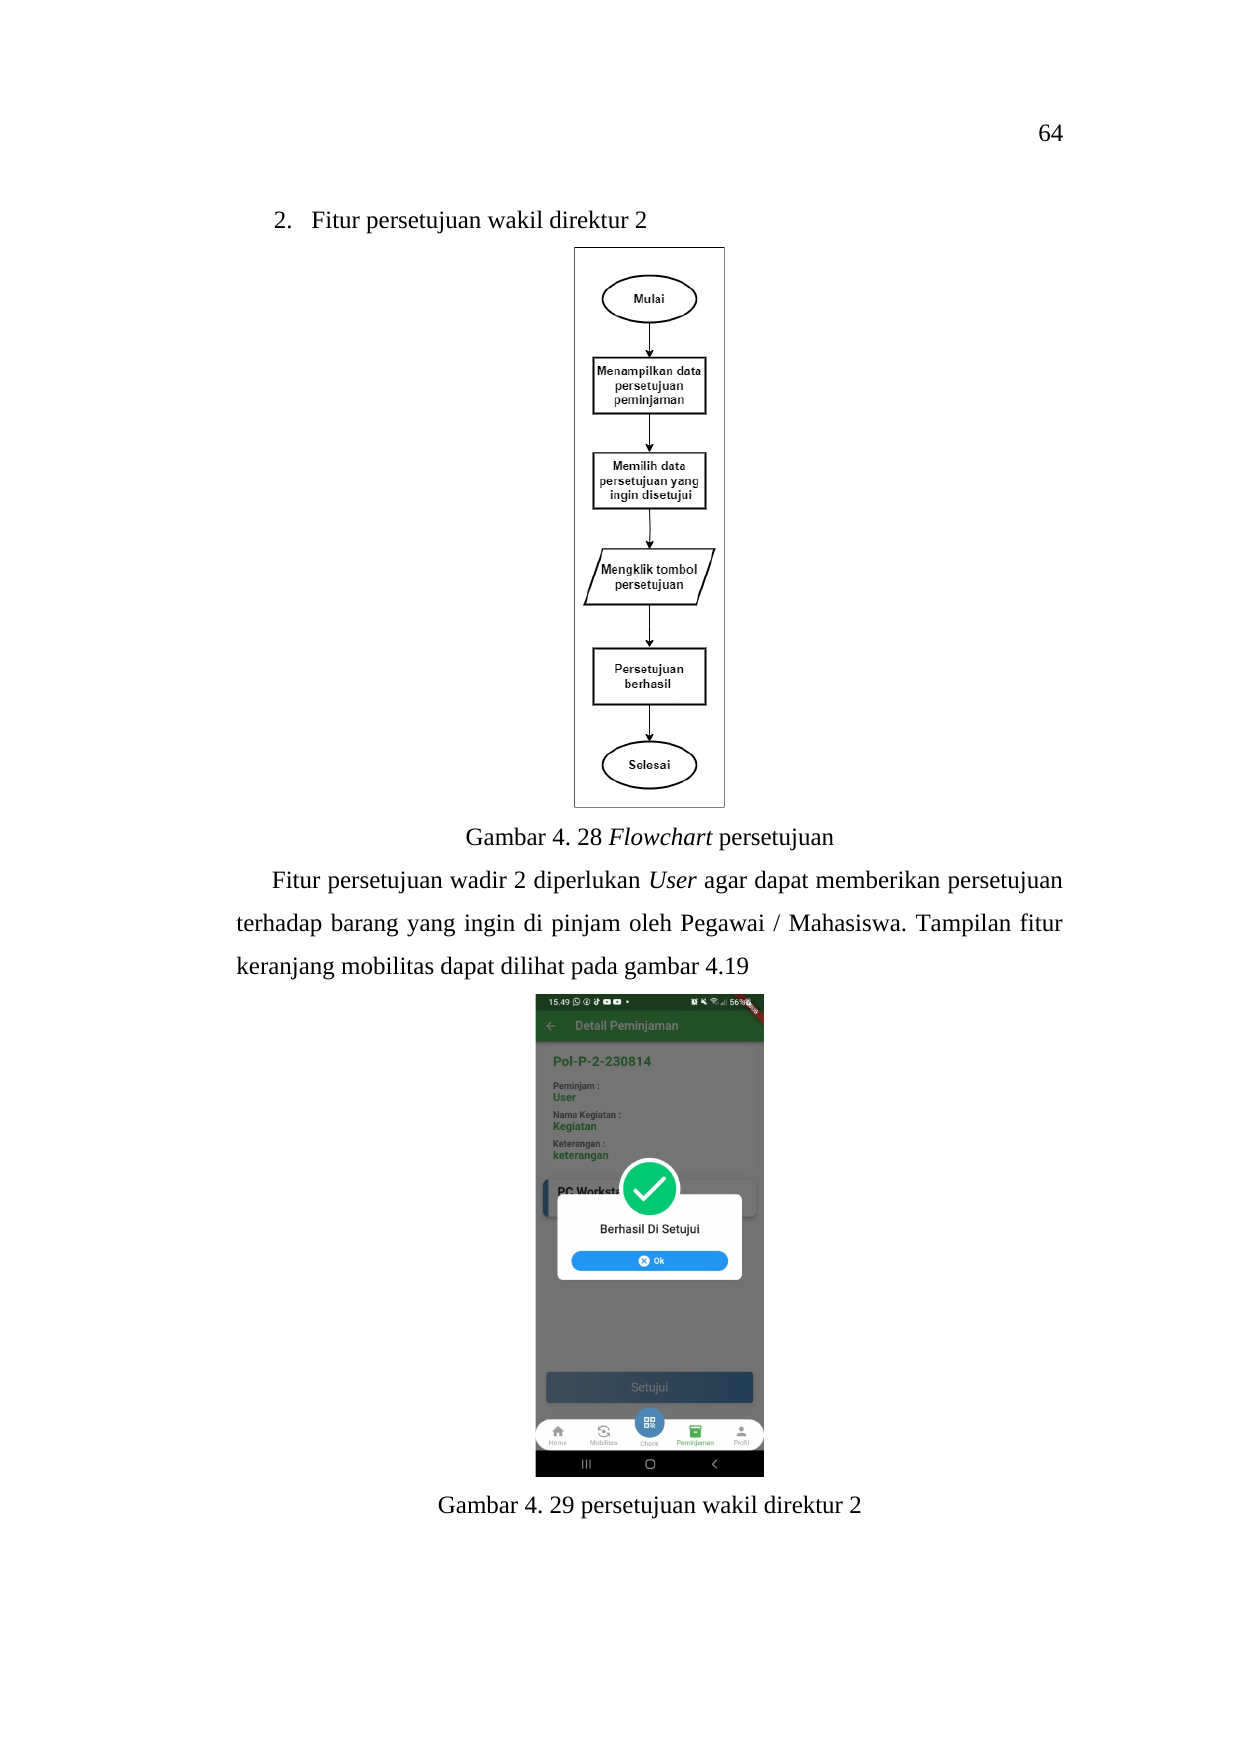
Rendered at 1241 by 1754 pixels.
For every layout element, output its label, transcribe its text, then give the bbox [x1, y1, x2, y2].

picture [535, 994, 764, 1477]
text Gambar 4. 28 Flowchart persetujuan [236, 822, 1063, 850]
list Fitur persetujuan wakil direktur 2 [274, 205, 1063, 233]
picture [574, 247, 725, 808]
text Gambar 4. 29 persetujuan wakil direktur 2 [236, 1491, 1063, 1519]
text Fitur persetujuan wadir 2 diperlukan User agar dapat memberikan persetujuan terhadap barang yang ingin di pinjam oleh Pegawai / Mahasiswa. Tampilan fitur keranjang mobilitas dapat dilihat pada gambar 4.19 [236, 865, 1063, 980]
